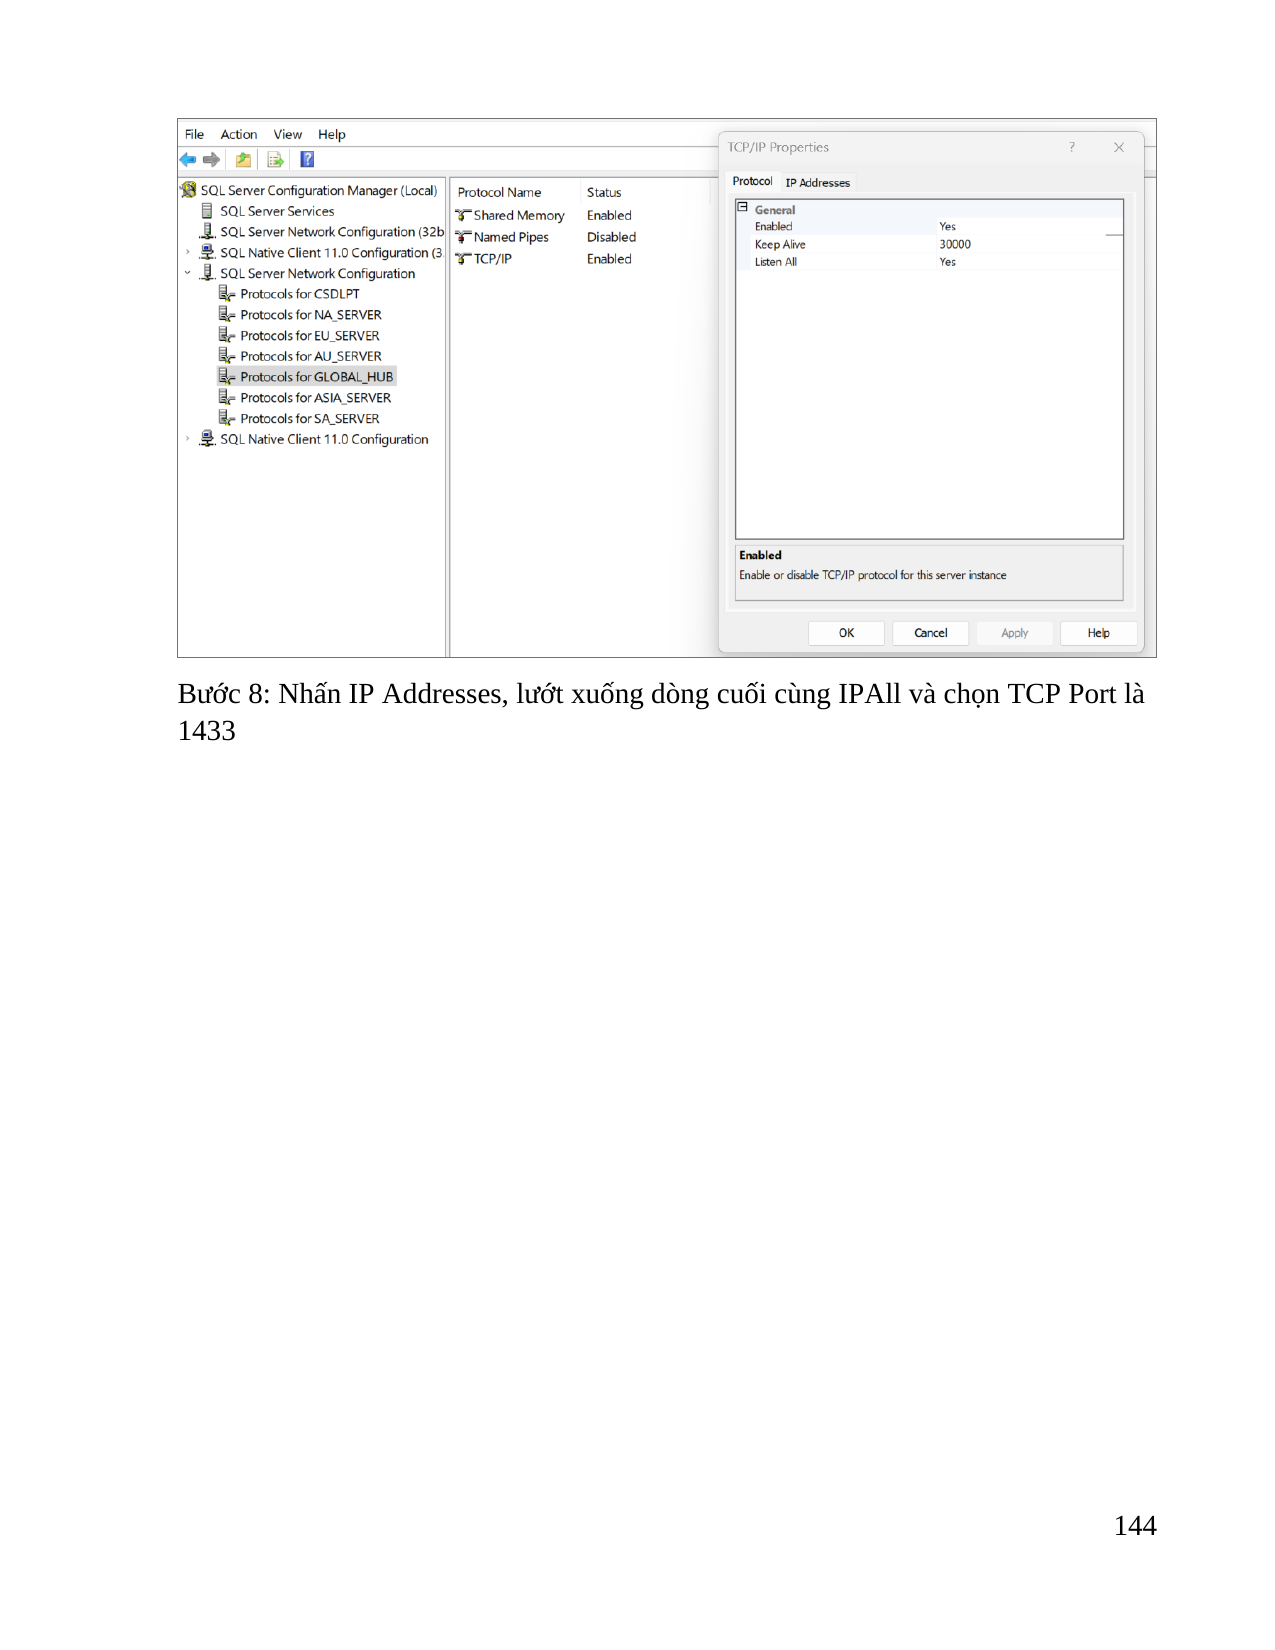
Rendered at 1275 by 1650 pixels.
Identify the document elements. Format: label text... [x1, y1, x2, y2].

picture [178, 119, 1156, 657]
text Bước 8: Nhấn IP Addresses, lướt xuống dòng cuối cùng IPAll và chọn TCP Port là 1433 [177, 677, 1157, 746]
